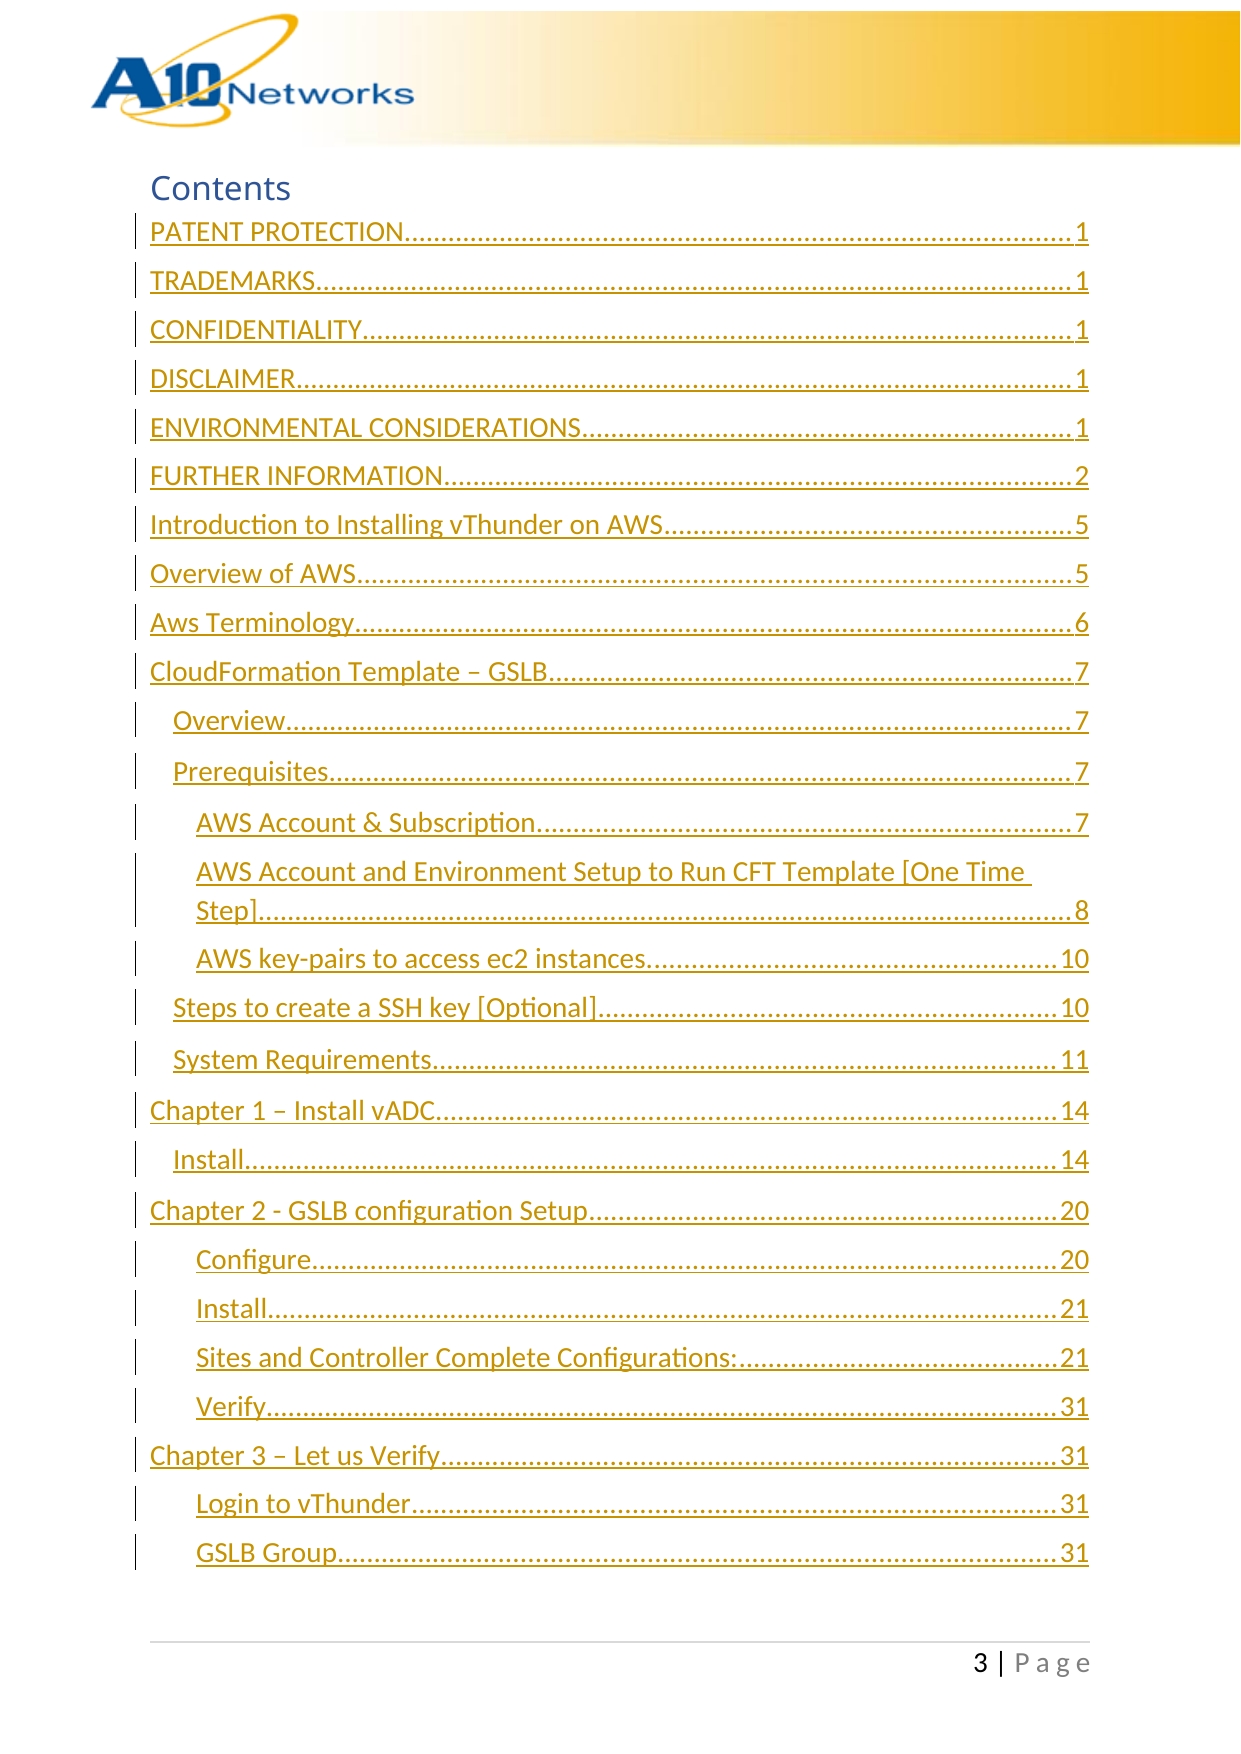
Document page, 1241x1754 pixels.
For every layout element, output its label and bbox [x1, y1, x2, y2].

picture [0, 11, 1241, 147]
